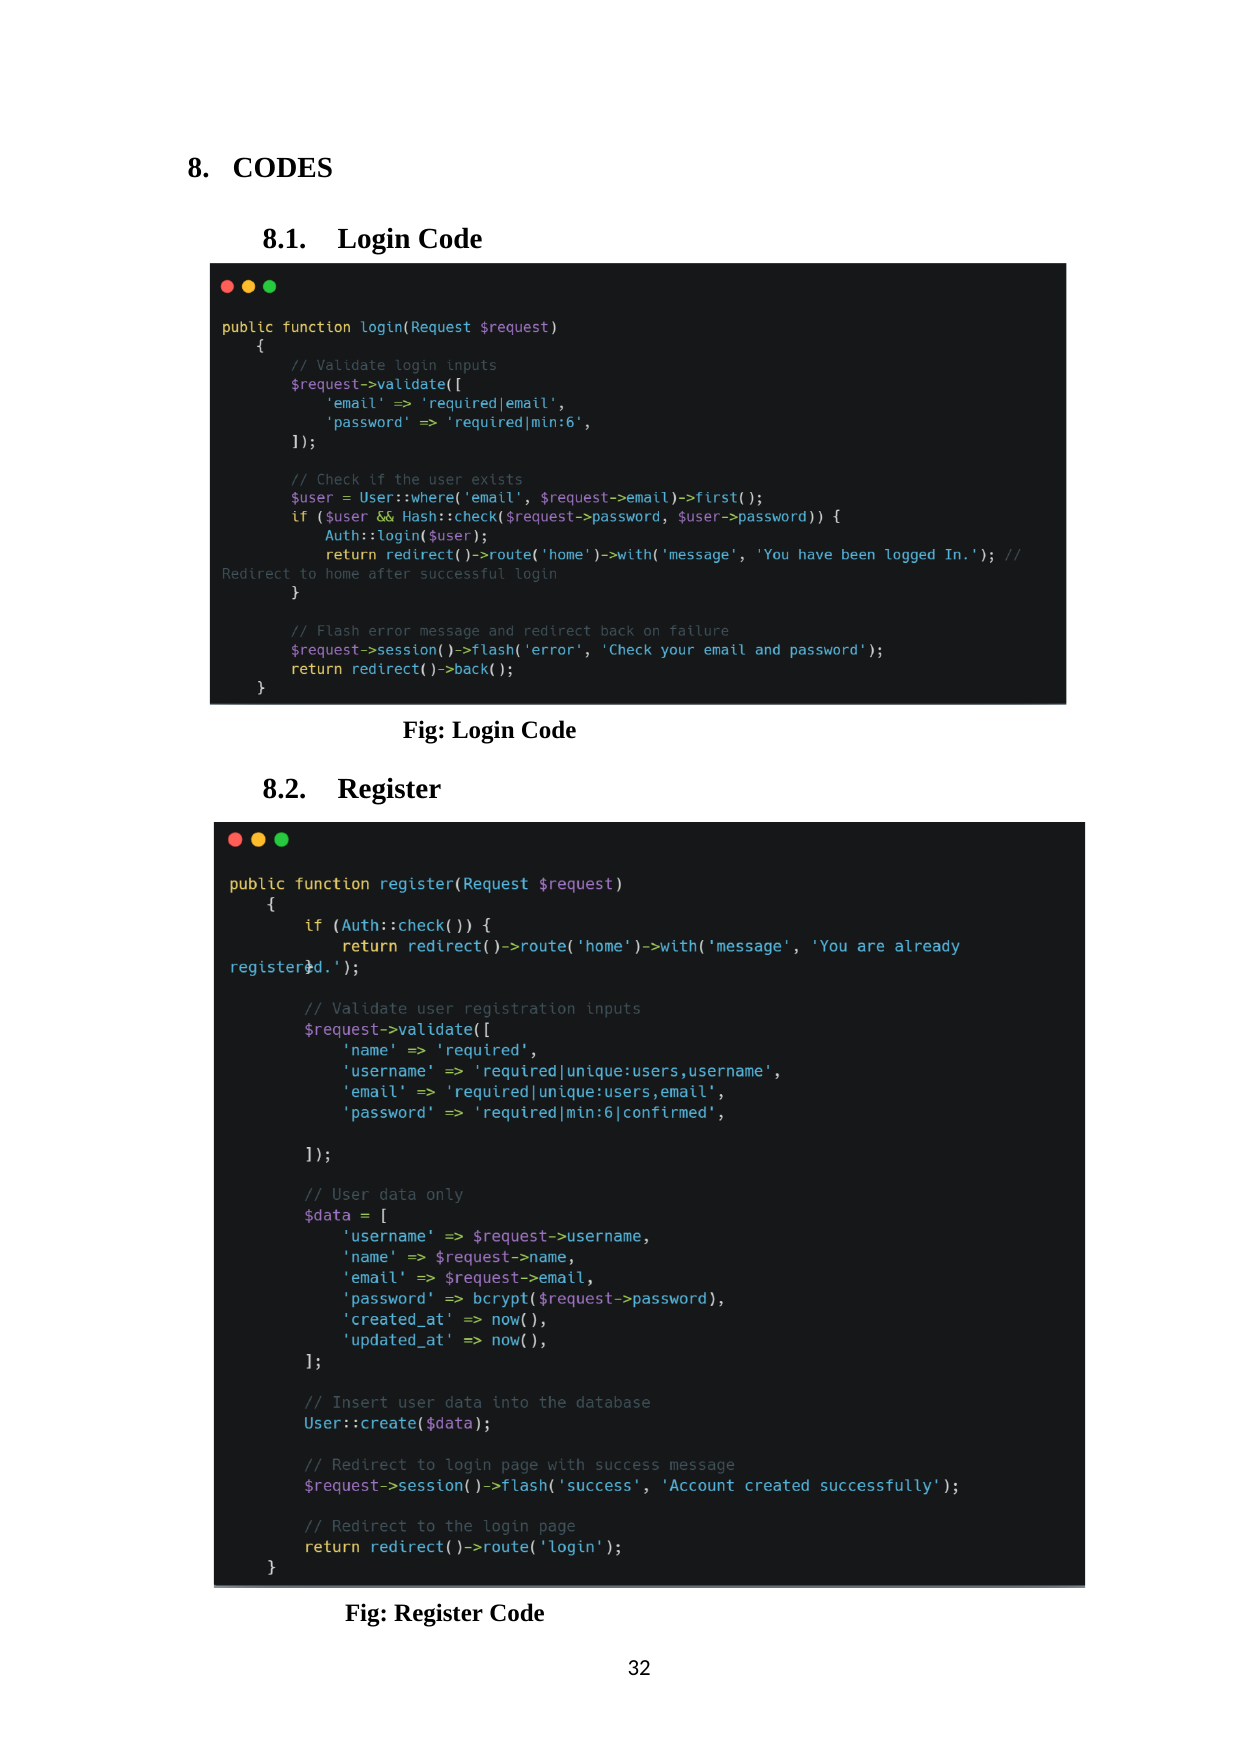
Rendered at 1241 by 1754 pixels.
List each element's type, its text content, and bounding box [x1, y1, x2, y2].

picture [213, 822, 1086, 1588]
subtitle Login Code [262, 221, 1090, 255]
picture [209, 263, 1067, 705]
subtitle Register [262, 771, 1090, 805]
subtitle CODES [187, 150, 1090, 183]
